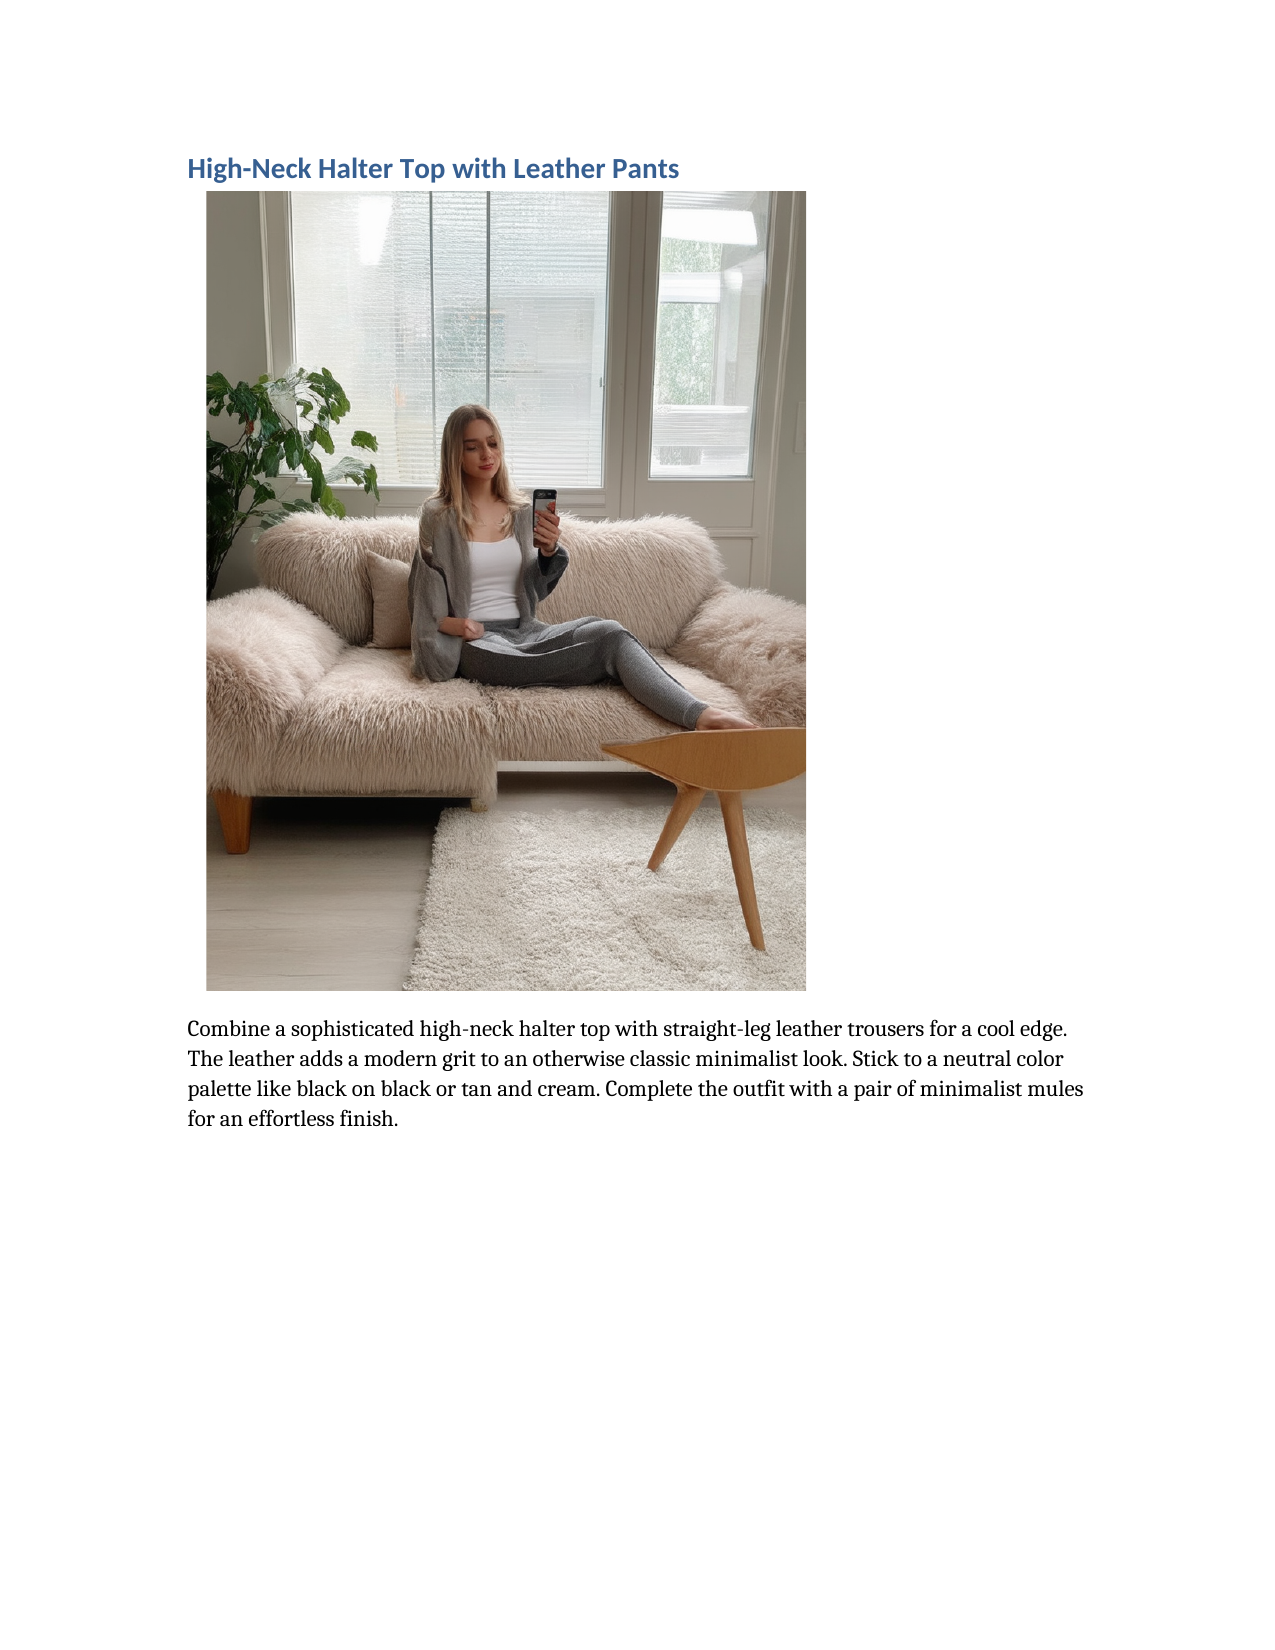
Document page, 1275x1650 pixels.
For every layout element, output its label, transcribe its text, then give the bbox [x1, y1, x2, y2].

subtitle High-Neck Halter Top with Leather Pants [187, 150, 1087, 186]
picture [206, 191, 807, 991]
text Combine a sophisticated high-neck halter top with straight-leg leather trousers for a cool edge. The leather adds a modern grit to an otherwise classic minimalist look. Stick to a neutral color palette like black on black or tan and cream. Complete the outfit with a pair of minimalist mules for an effortless finish. [187, 1016, 1087, 1133]
